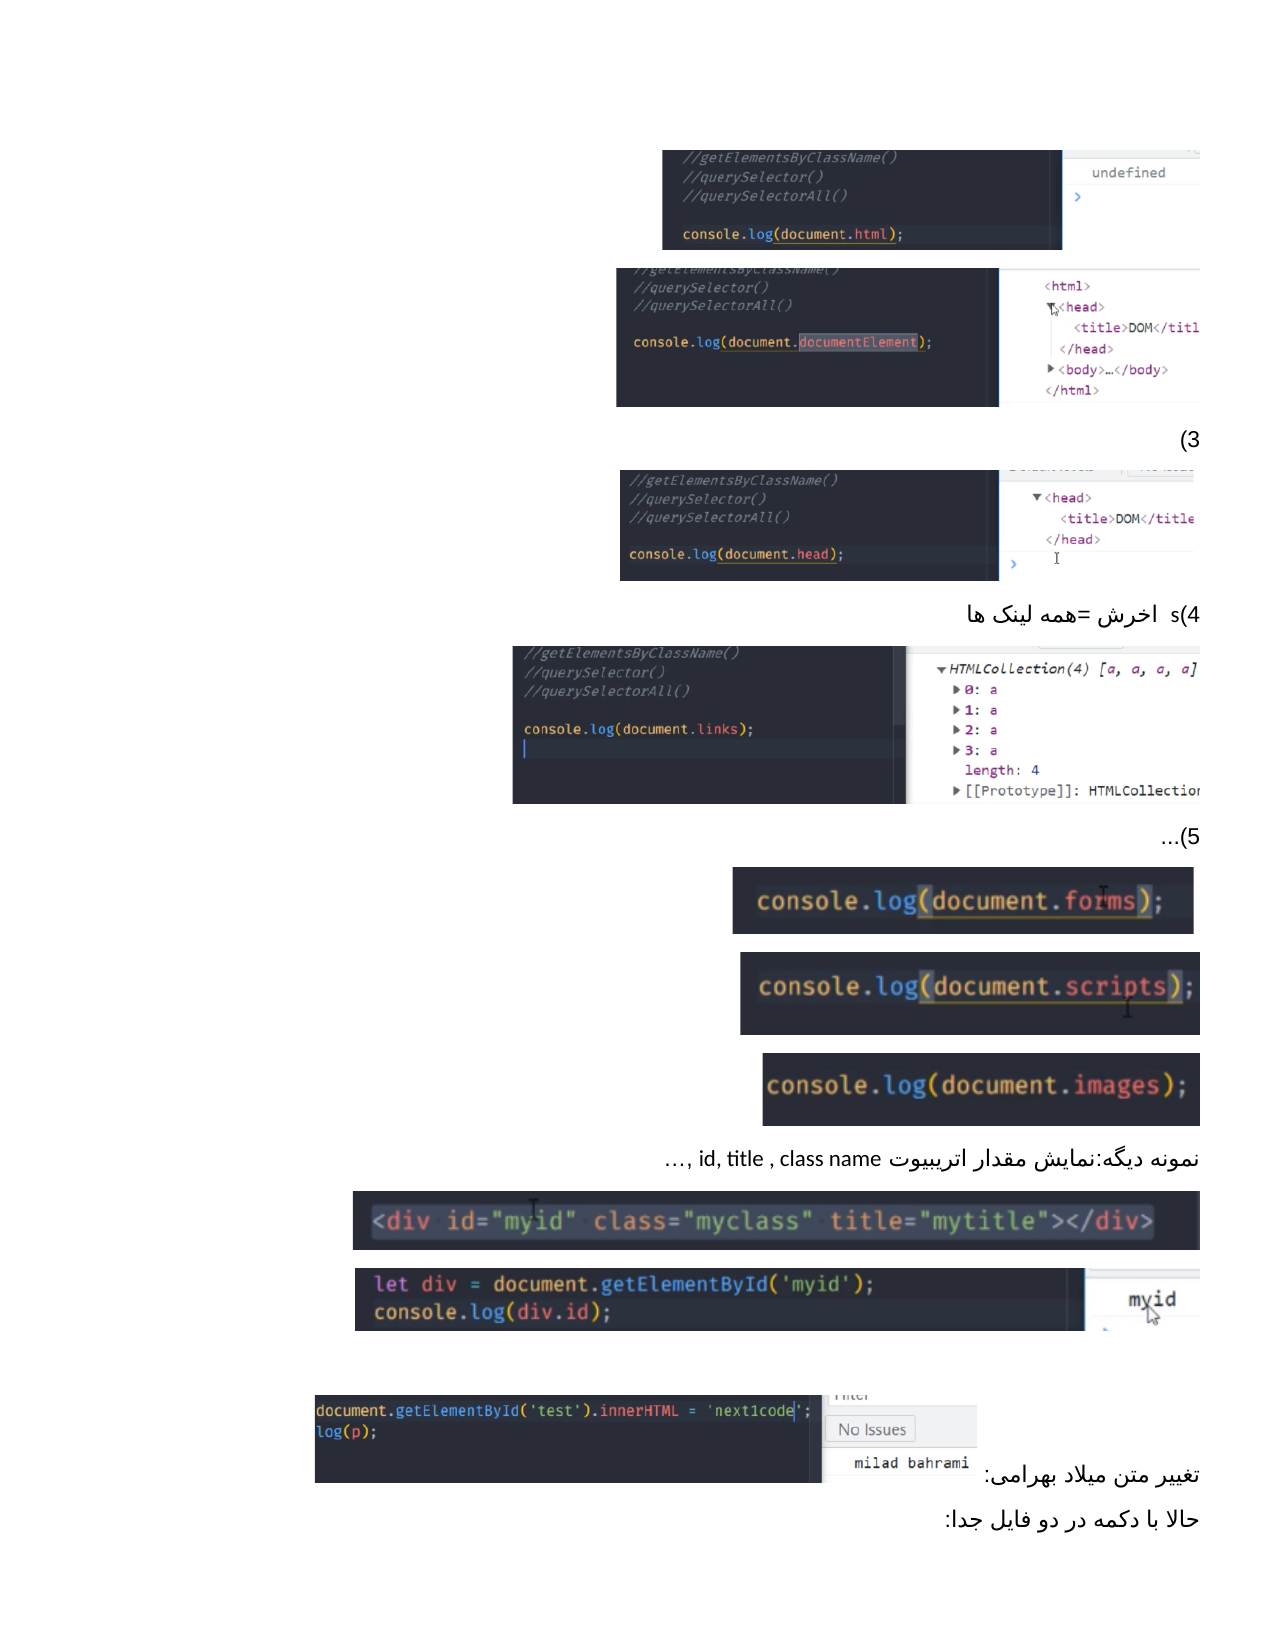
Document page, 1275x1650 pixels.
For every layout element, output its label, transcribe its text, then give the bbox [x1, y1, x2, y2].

text 4)s اخرش =همه لینک ها [75, 600, 1200, 628]
text 5)... [75, 823, 1200, 849]
picture [352, 1191, 1200, 1250]
picture [314, 1395, 978, 1483]
picture [740, 952, 1200, 1035]
picture [620, 470, 1194, 581]
text حالا با دکمه در دو فایل جدا: [75, 1506, 1200, 1532]
picture [732, 867, 1194, 934]
picture [355, 1268, 1200, 1331]
text 3) [75, 426, 1200, 452]
picture [616, 268, 1200, 407]
picture [512, 646, 1200, 804]
text نمونه دیگه:نمایش مقدار اتریبیوت id, title , class name ,… [75, 1144, 1200, 1172]
picture [762, 1053, 1200, 1126]
picture [662, 150, 1200, 250]
